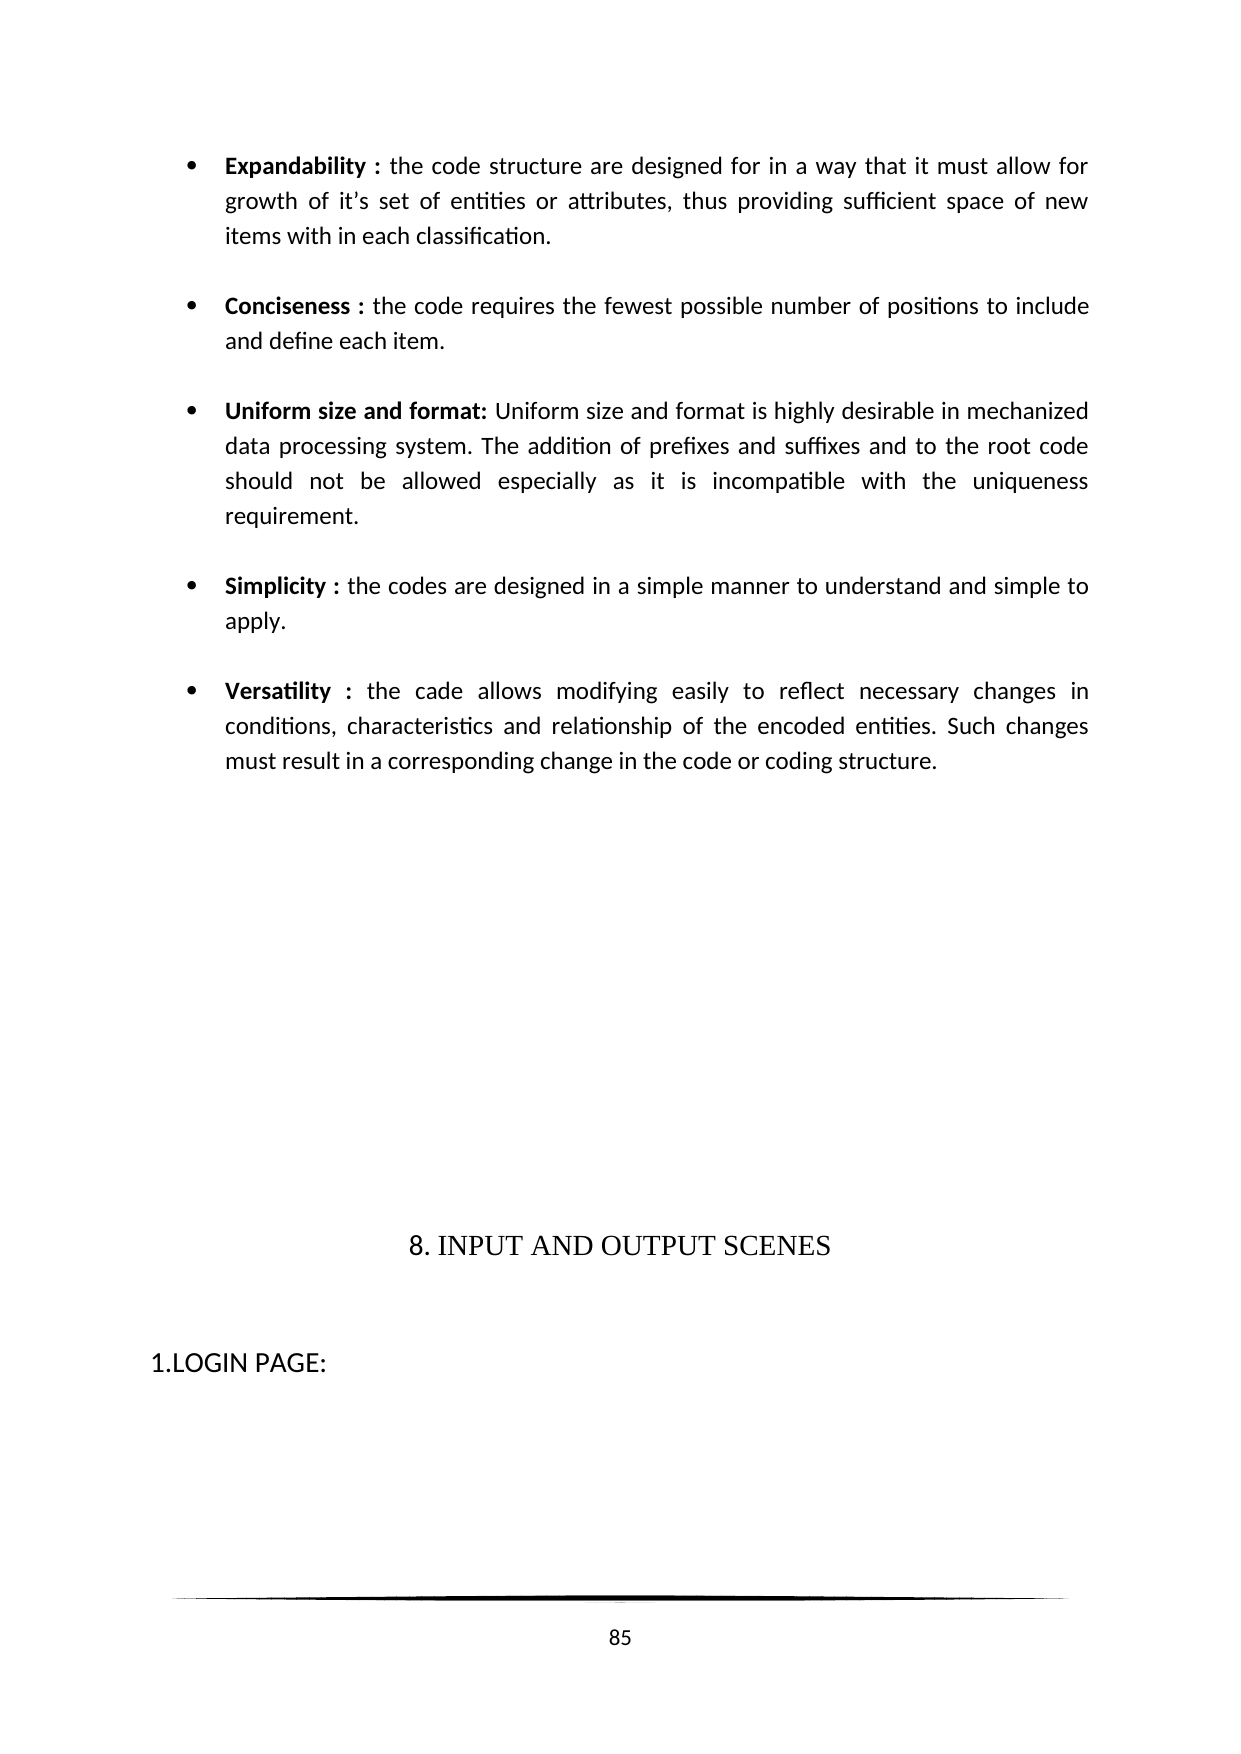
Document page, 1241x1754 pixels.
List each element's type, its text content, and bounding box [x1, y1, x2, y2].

text 1.LOGIN PAGE: [150, 1344, 1090, 1380]
list Expandability : the code structure are designed for in a way that it must allow for growth of it’s set of entities or attributes, thus providing sufficient space of new items with in each classification. [187, 150, 1090, 251]
list Simplicity : the codes are designed in a simple manner to understand and simple to apply. [187, 570, 1090, 636]
list Conciseness : the code requires the fewest possible number of positions to include and define each item. [187, 290, 1090, 356]
list Versatility : the cade allows modifying easily to reflect necessary changes in conditions, characteristics and relationship of the encoded entities. Such changes must result in a corresponding change in the code or coding structure. [187, 675, 1090, 776]
text 8. INPUT AND OUTPUT SCENES [150, 1227, 1090, 1262]
list Uniform size and format: Uniform size and format is highly desirable in mechanized data processing system. The addition of prefixes and suffixes and to the root code should not be allowed especially as it is incompatible with the uniqueness requirement. [187, 395, 1090, 531]
picture [171, 1594, 1069, 1603]
